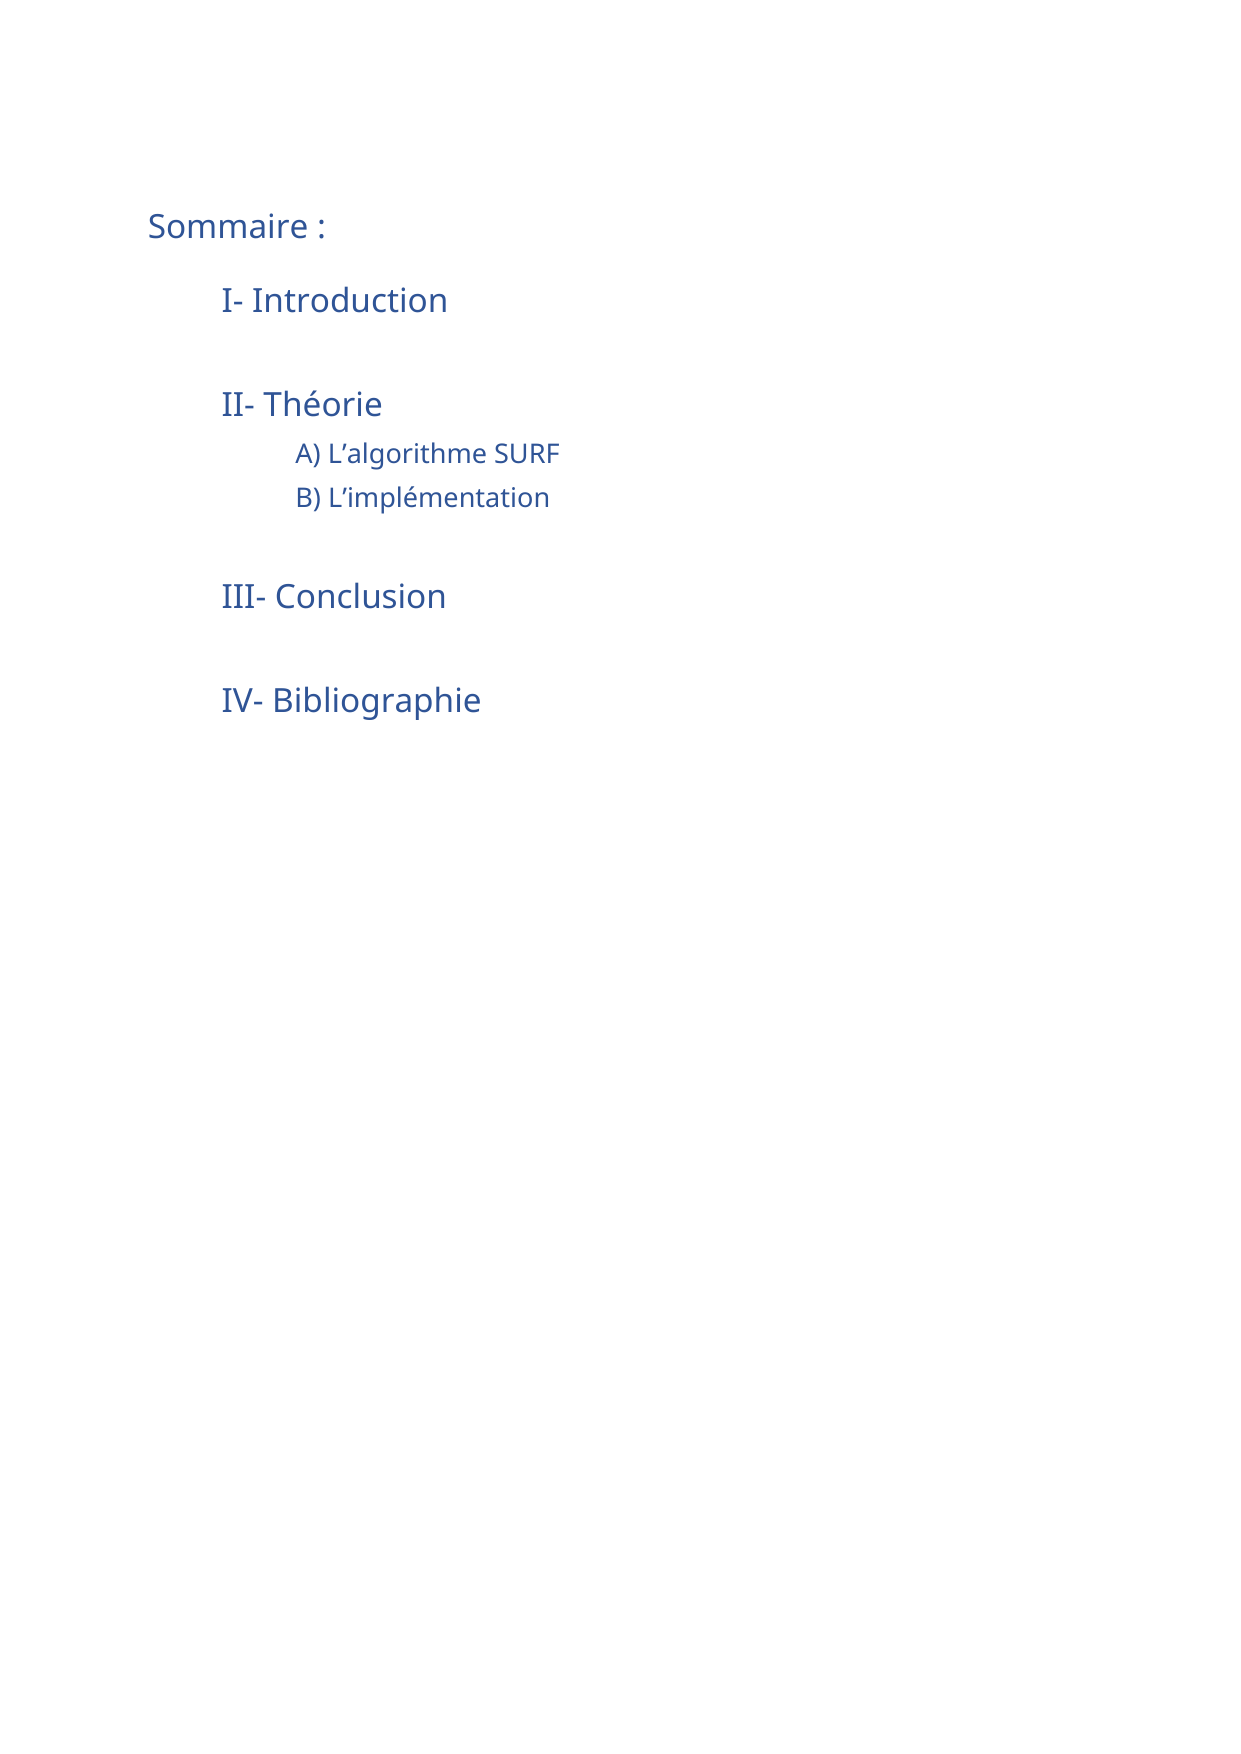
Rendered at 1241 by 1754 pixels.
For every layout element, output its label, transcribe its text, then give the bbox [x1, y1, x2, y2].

subtitle II- Théorie [221, 381, 1093, 426]
subtitle A) L’algorithme SURF [295, 434, 1093, 471]
subtitle III- Conclusion [221, 573, 1093, 618]
subtitle Sommaire : [148, 203, 1093, 248]
subtitle I- Introduction [221, 277, 1093, 322]
subtitle IV- Bibliographie [221, 677, 1093, 723]
subtitle B) L’implémentation [295, 478, 1093, 515]
